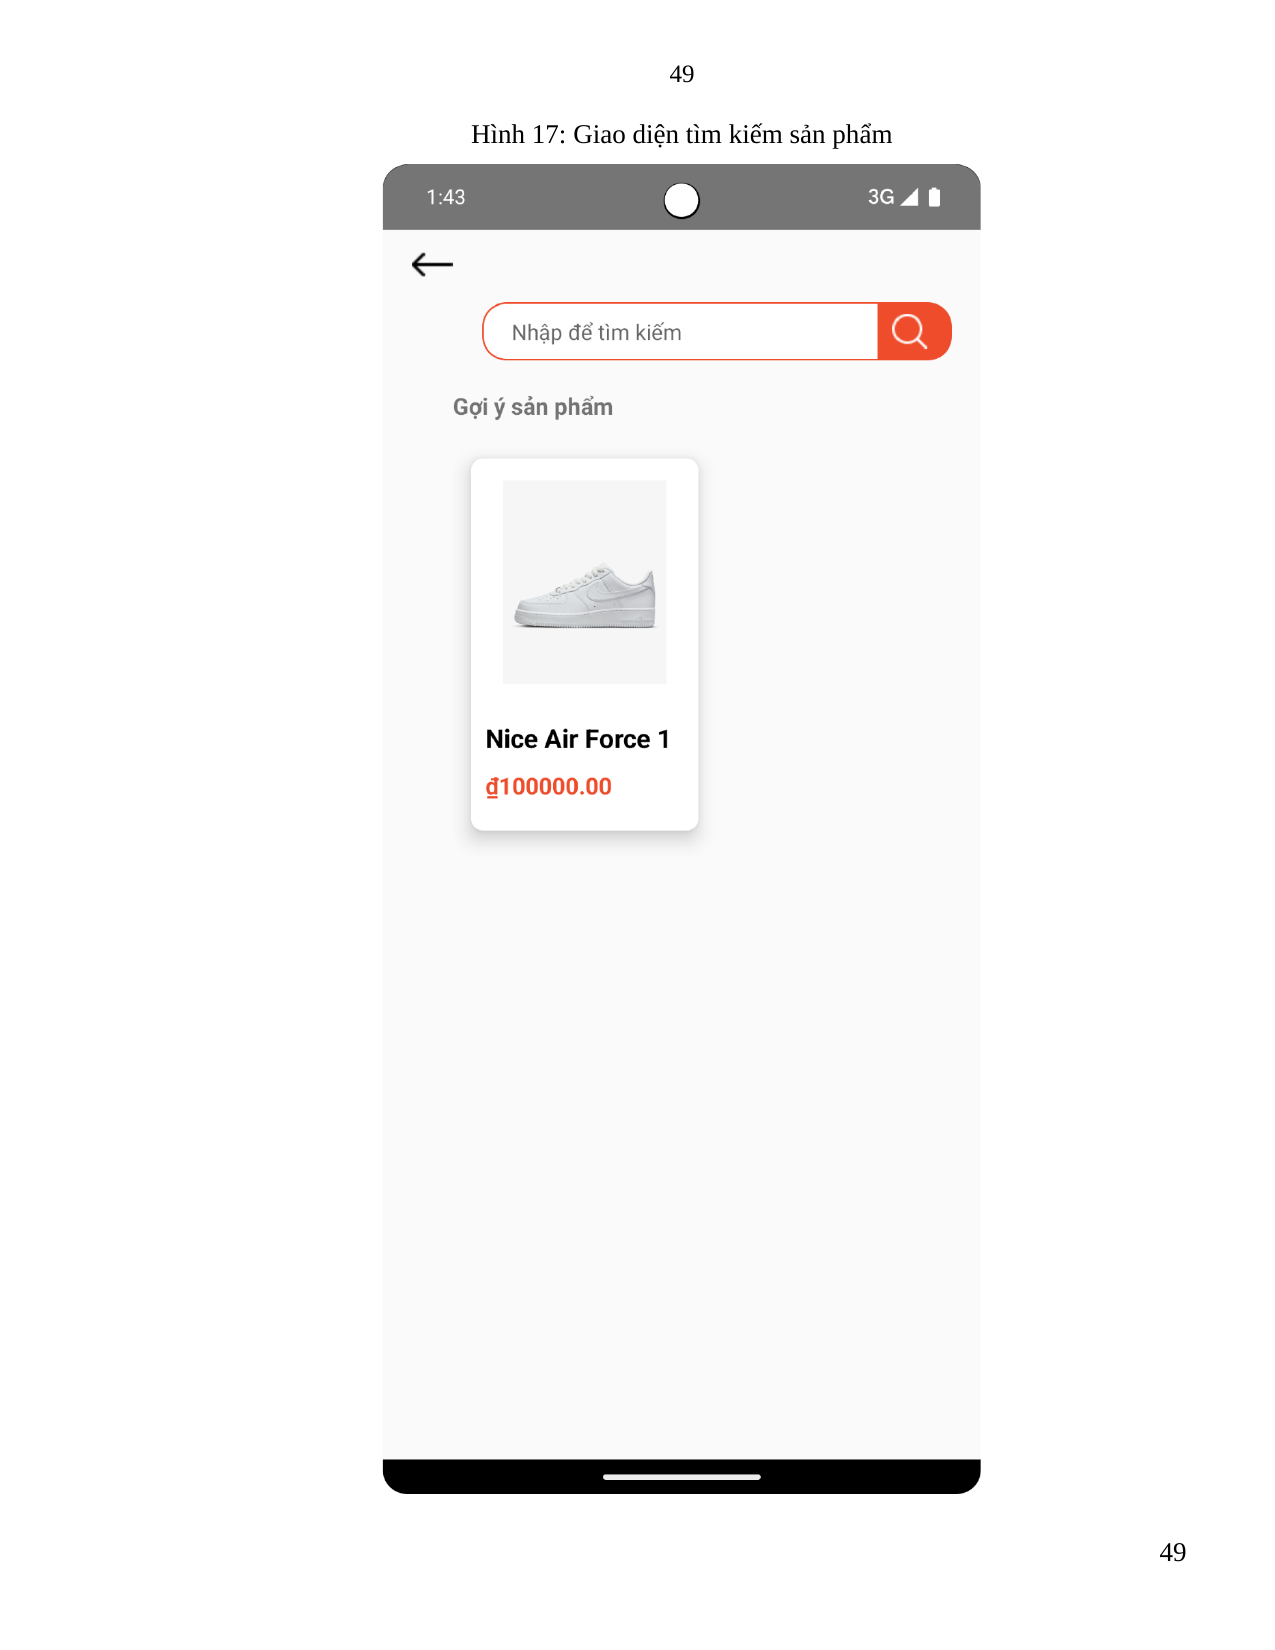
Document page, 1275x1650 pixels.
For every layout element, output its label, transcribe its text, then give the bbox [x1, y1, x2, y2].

subtitle Hình 17: Giao diện tìm kiếm sản phẩm [177, 118, 1186, 149]
picture [382, 164, 981, 1494]
